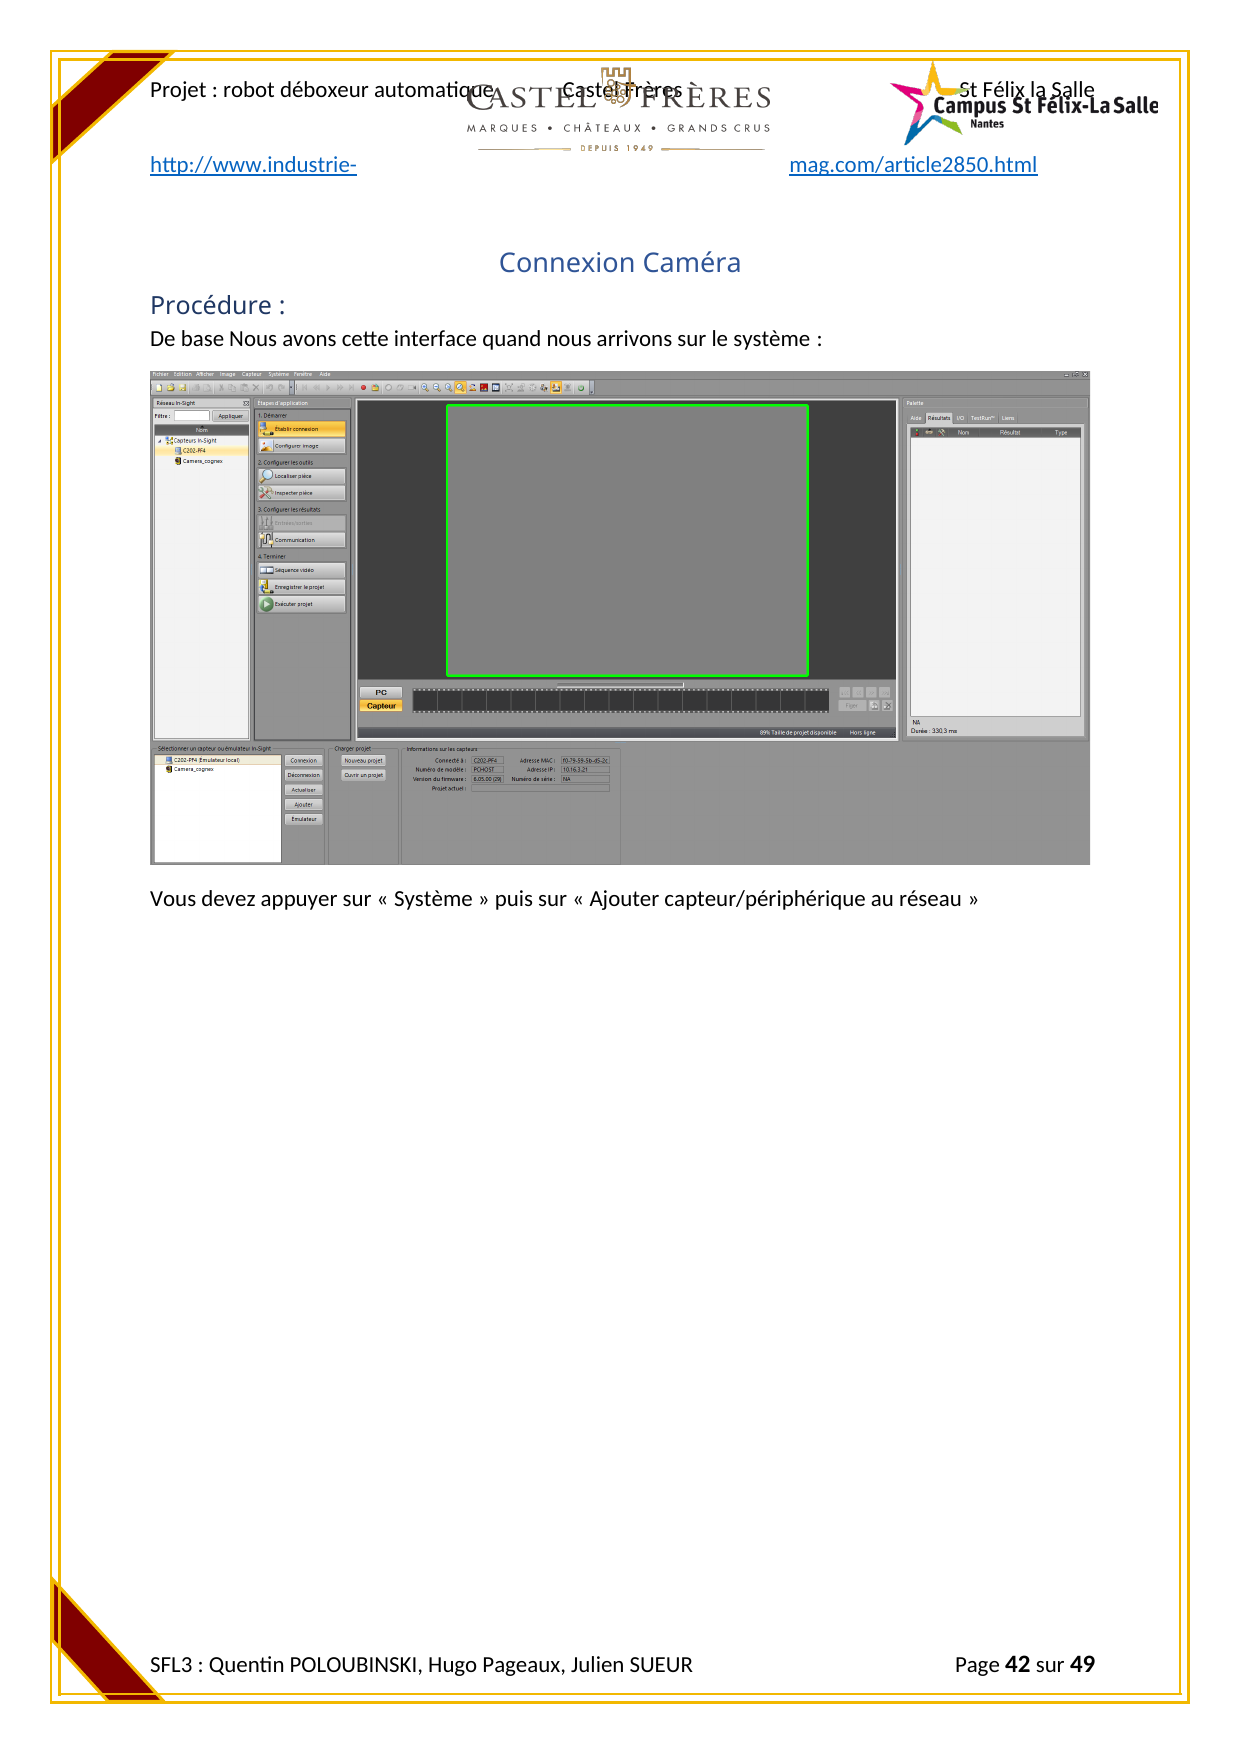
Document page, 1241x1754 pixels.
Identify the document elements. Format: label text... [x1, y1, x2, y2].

text Vous devez appuyer sur « Système » puis sur « Ajouter capteur/périphérique au réseau » [150, 884, 1090, 912]
picture [460, 59, 773, 157]
text http://www.industrie-mag.com/article2850.html [150, 150, 1090, 178]
subtitle Procédure : [150, 288, 1090, 322]
text De base Nous avons cette interface quand nous arrivons sur le système : [150, 324, 1090, 352]
picture [889, 60, 1158, 145]
subtitle Connexion Caméra [150, 244, 1090, 281]
picture [150, 371, 1091, 865]
